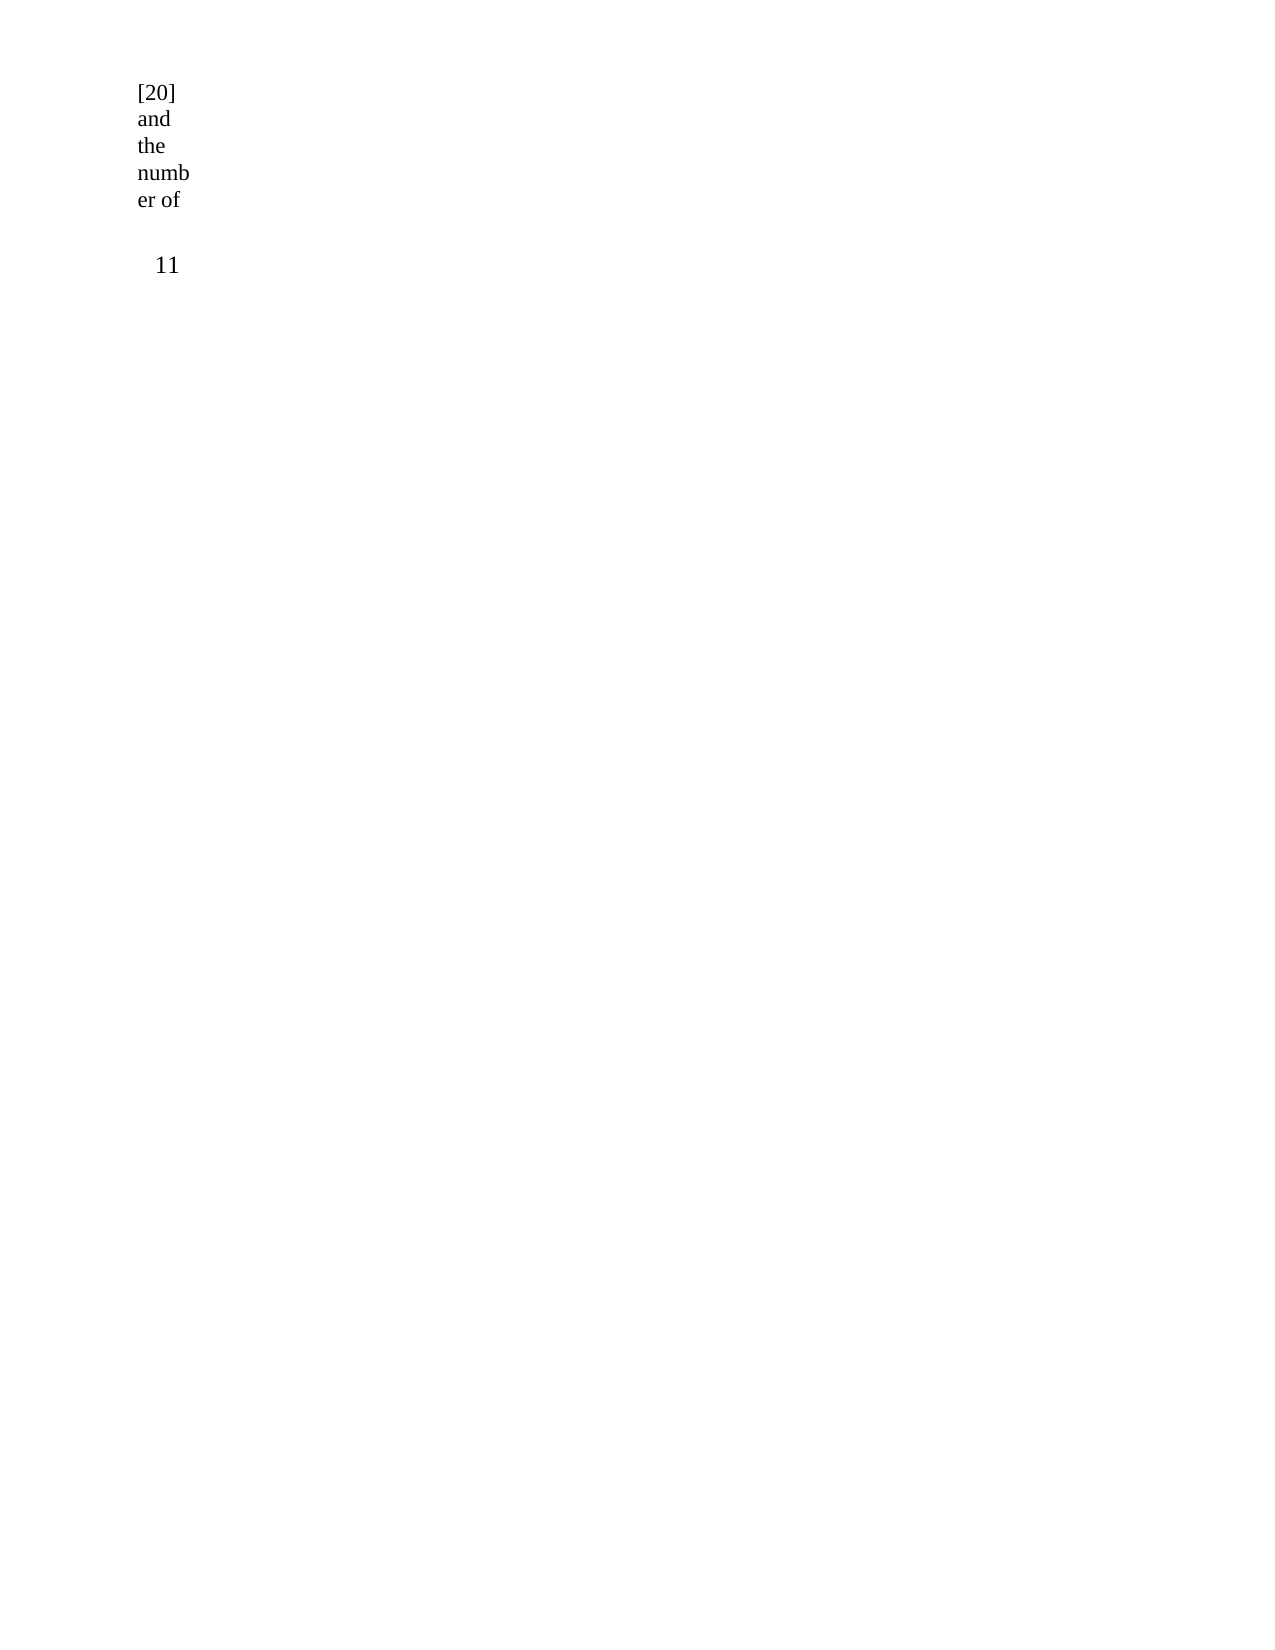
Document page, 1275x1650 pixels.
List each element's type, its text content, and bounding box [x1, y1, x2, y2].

text 11 [137, 251, 196, 279]
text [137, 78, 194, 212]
